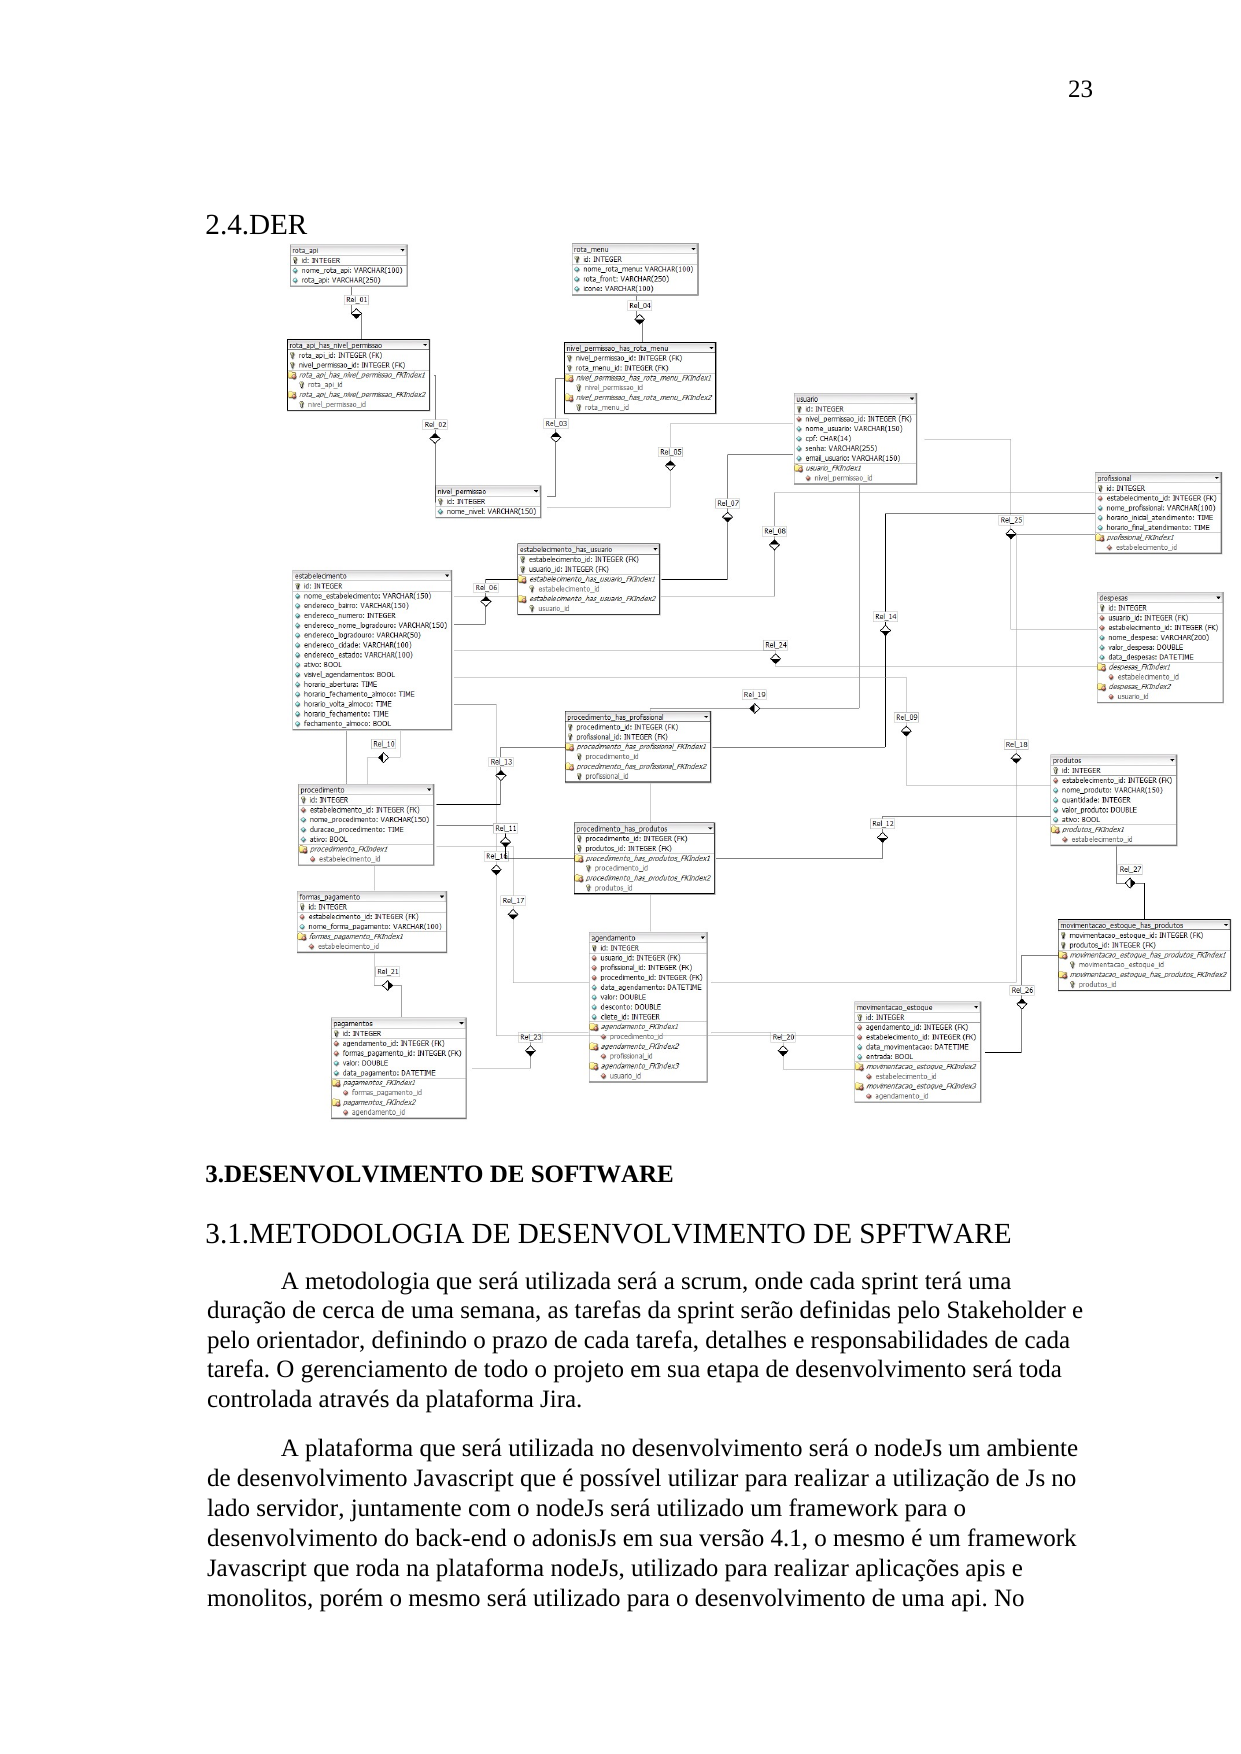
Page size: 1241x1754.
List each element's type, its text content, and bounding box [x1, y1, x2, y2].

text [207, 1433, 1094, 1612]
subtitle 3.DESENVOLVIMENTO DE SOFTWARE [205, 1159, 1233, 1188]
picture [287, 243, 1233, 1126]
text A metodologia que será utilizada será a scrum, onde cada sprint terá uma duração de cerca de uma semana, as tarefas da sprint serão definidas pelo Stakeholder e pelo orientador, definindo o prazo de cada tarefa, detalhes e responsabilidades de cada tarefa. O gerenciamento de todo o projeto em sua etapa de desenvolvimento será toda controlada através da plataforma Jira. [207, 1266, 1094, 1413]
subtitle 3.1.METODOLOGIA DE DESENVOLVIMENTO DE SPFTWARE [205, 1216, 1105, 1249]
subtitle 2.4.DER [205, 207, 1105, 241]
